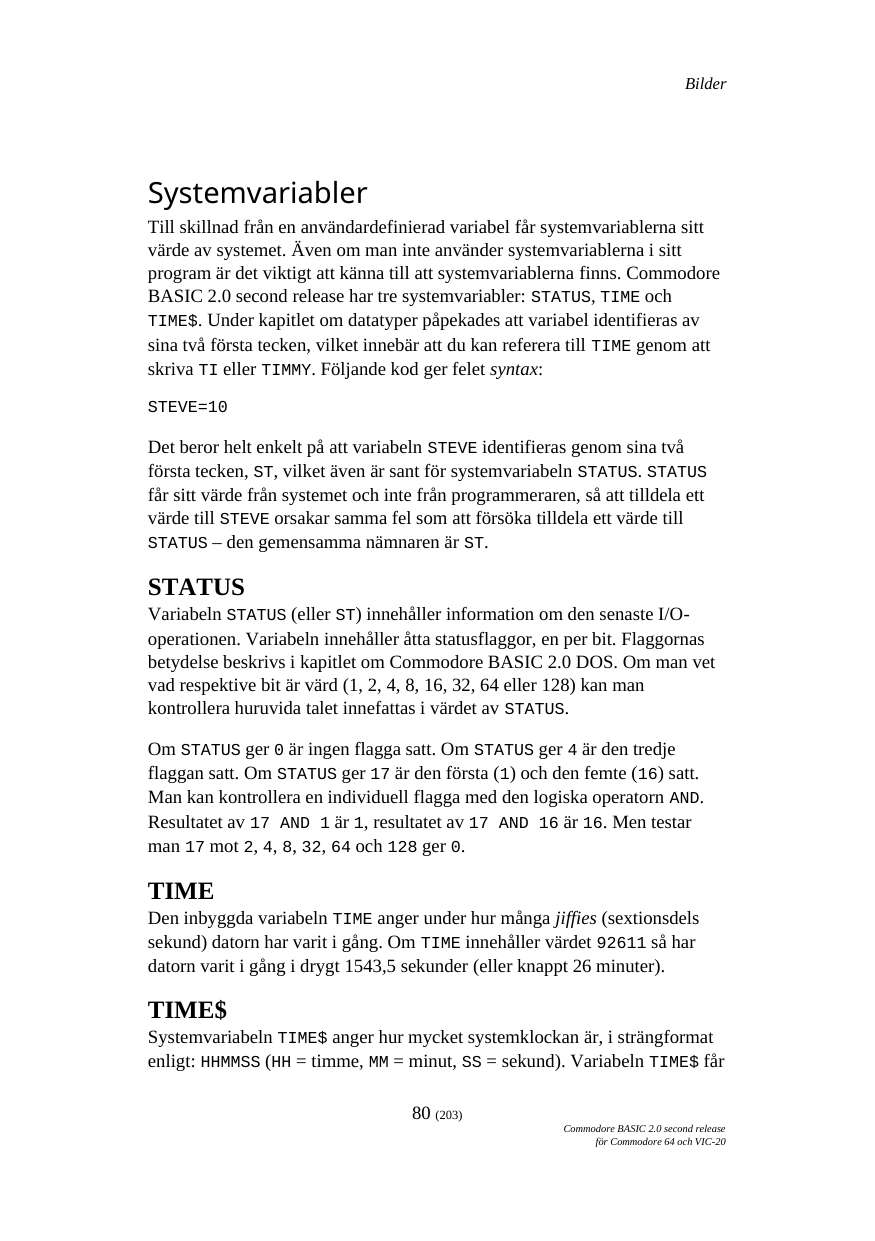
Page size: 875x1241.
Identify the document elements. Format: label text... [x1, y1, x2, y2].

text Till skillnad från en användardefinierad variabel får systemvariablerna sitt värde av systemet. Även om man inte använder systemvariablerna i sitt program är det viktigt att känna till att systemvariablerna finns. Commodore BASIC 2.0 second release har tre systemvariabler: STATUS, TIME och TIME$. Under kapitlet om datatyper påpekades att variabel identifieras av sina två första tecken, vilket innebär att du kan referera till TIME genom att skriva TI eller TIMMY. Följande kod ger felet syntax: [148, 216, 726, 380]
subtitle Systemvariabler [148, 173, 726, 212]
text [148, 1026, 726, 1073]
text Om STATUS ger 0 är ingen flagga satt. Om STATUS ger 4 är den tredje flaggan satt. Om STATUS ger 17 är den första (1) och den femte (16) satt. Man kan kontrollera en individuell flagga med den logiska operatorn AND. Resultatet av 17 AND 1 är 1, resultatet av 17 AND 16 är 16. Men testar man 17 mot 2, 4, 8, 32, 64 och 128 ger 0. [148, 738, 726, 857]
text STEVE=10 [148, 399, 726, 417]
text Det beror helt enkelt på att variabeln STEVE identifieras genom sina två första tecken, ST, vilket även är sant för systemvariabeln STATUS. STATUS får sitt värde från systemet och inte från programmeraren, så att tilldela ett värde till STEVE orsakar samma fel som att försöka tilldela ett värde till STATUS – den gemensamma nämnaren är ST. [148, 436, 726, 554]
subtitle TIME$ [148, 995, 726, 1024]
text Variabeln STATUS (eller ST) innehåller information om den senaste I/O-operationen. Variabeln innehåller åtta statusflaggor, en per bit. Flaggornas betydelse beskrivs i kapitlet om Commodore BASIC 2.0 DOS. Om man vet vad respektive bit är värd (1, 2, 4, 8, 16, 32, 64 eller 128) kan man kontrollera huruvida talet innefattas i värdet av STATUS. [148, 603, 726, 720]
subtitle STATUS [148, 572, 726, 601]
subtitle TIME [148, 876, 726, 904]
text Den inbyggda variabeln TIME anger under hur många jiffies (sextionsdels sekund) datorn har varit i gång. Om TIME innehåller värdet 92611 så har datorn varit i gång i drygt 1543,5 sekunder (eller knappt 26 minuter). [148, 907, 726, 977]
